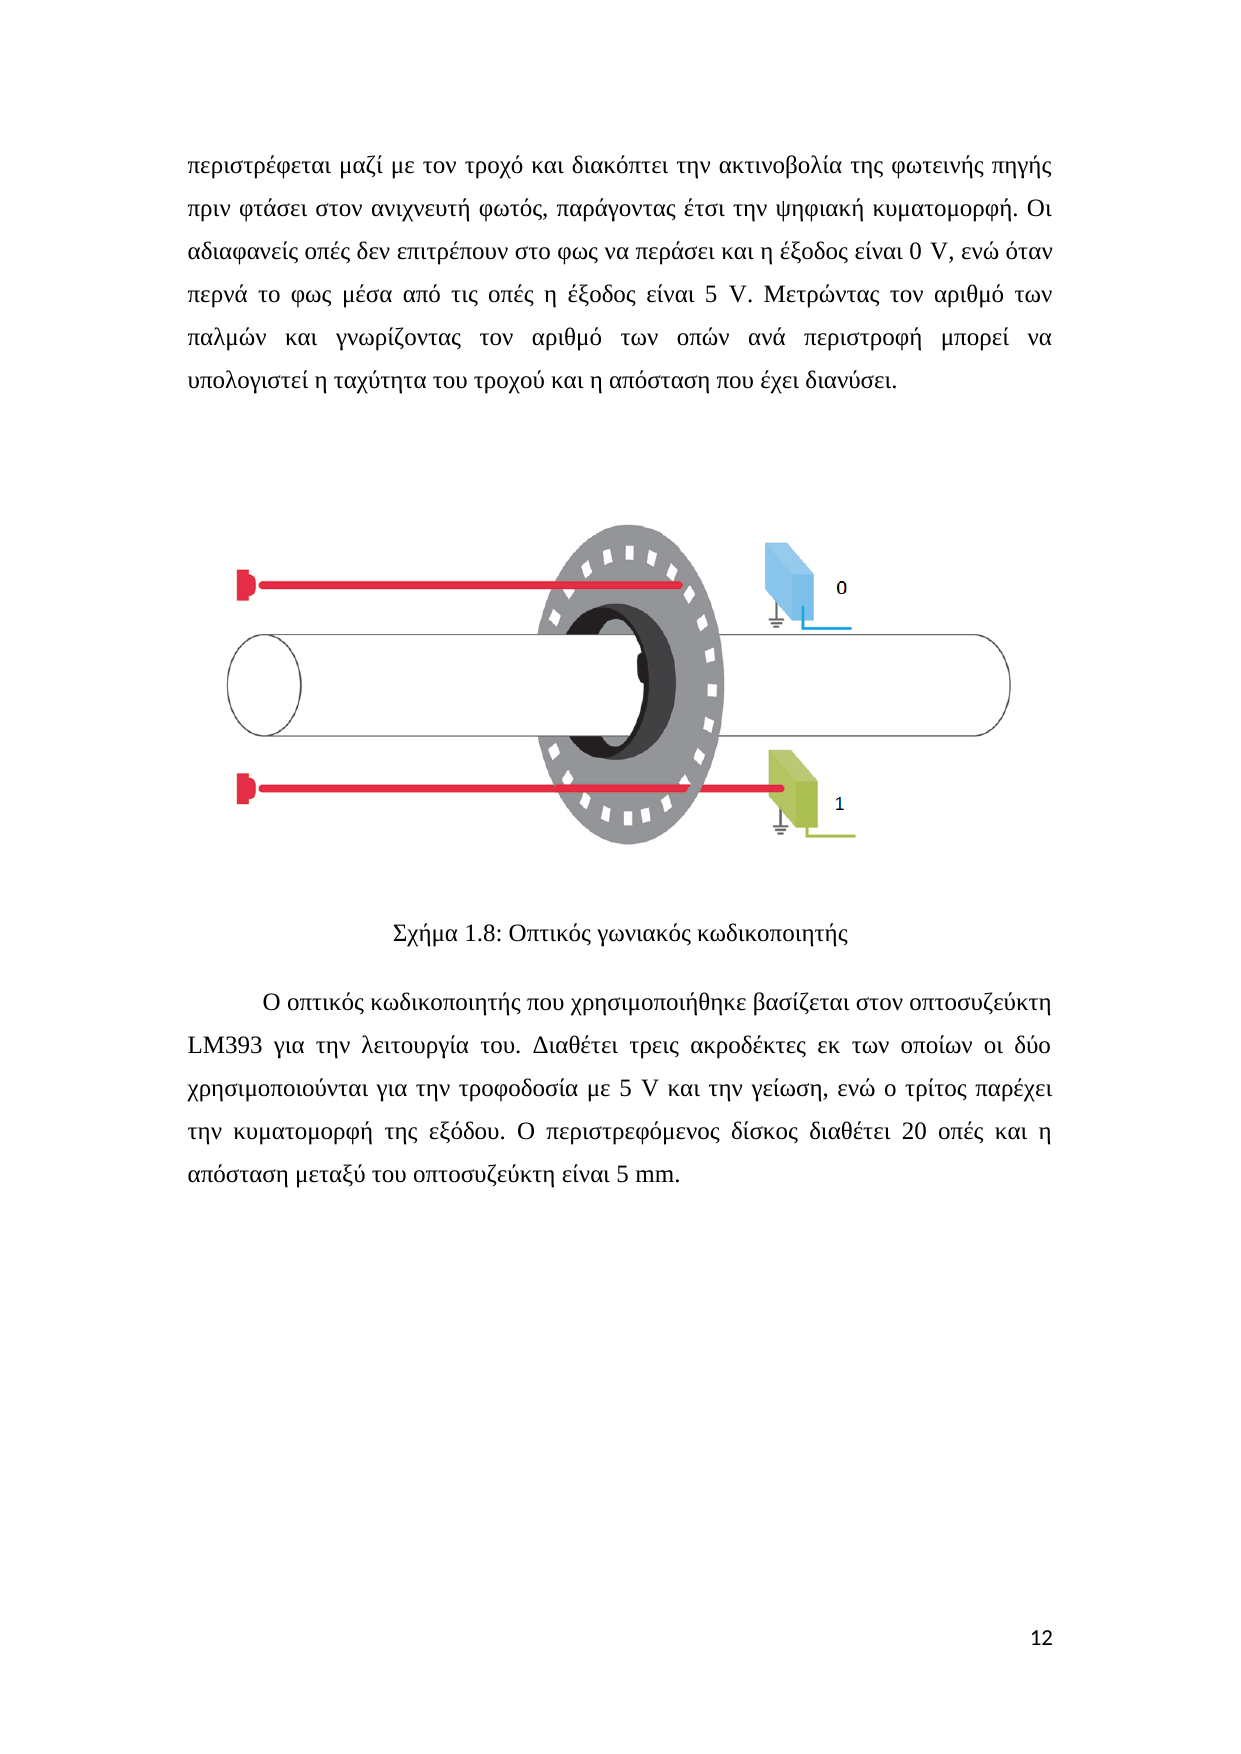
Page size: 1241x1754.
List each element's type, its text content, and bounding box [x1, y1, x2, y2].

text Ο οπτικός κωδικοποιητής που χρησιμοποιήθηκε βασίζεται στον οπτοσυζεύκτη LM393 για την λειτουργία του. Διαθέτει τρεις ακροδέκτες εκ των οποίων οι δύο χρησιμοποιούνται για την τροφοδοσία με 5 V και την γείωση, ενώ ο τρίτος παρέχει την κυματομορφή της εξόδου. Ο περιστρεφόμενος δίσκος διαθέτει 20 οπές και η απόσταση μεταξύ του οπτοσυζεύκτη είναι 5 mm. [187, 987, 1053, 1188]
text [187, 150, 1053, 394]
picture [187, 433, 1053, 880]
text Σχήμα 1.8: Οπτικός γωνιακός κωδικοποιητής [187, 918, 1053, 947]
